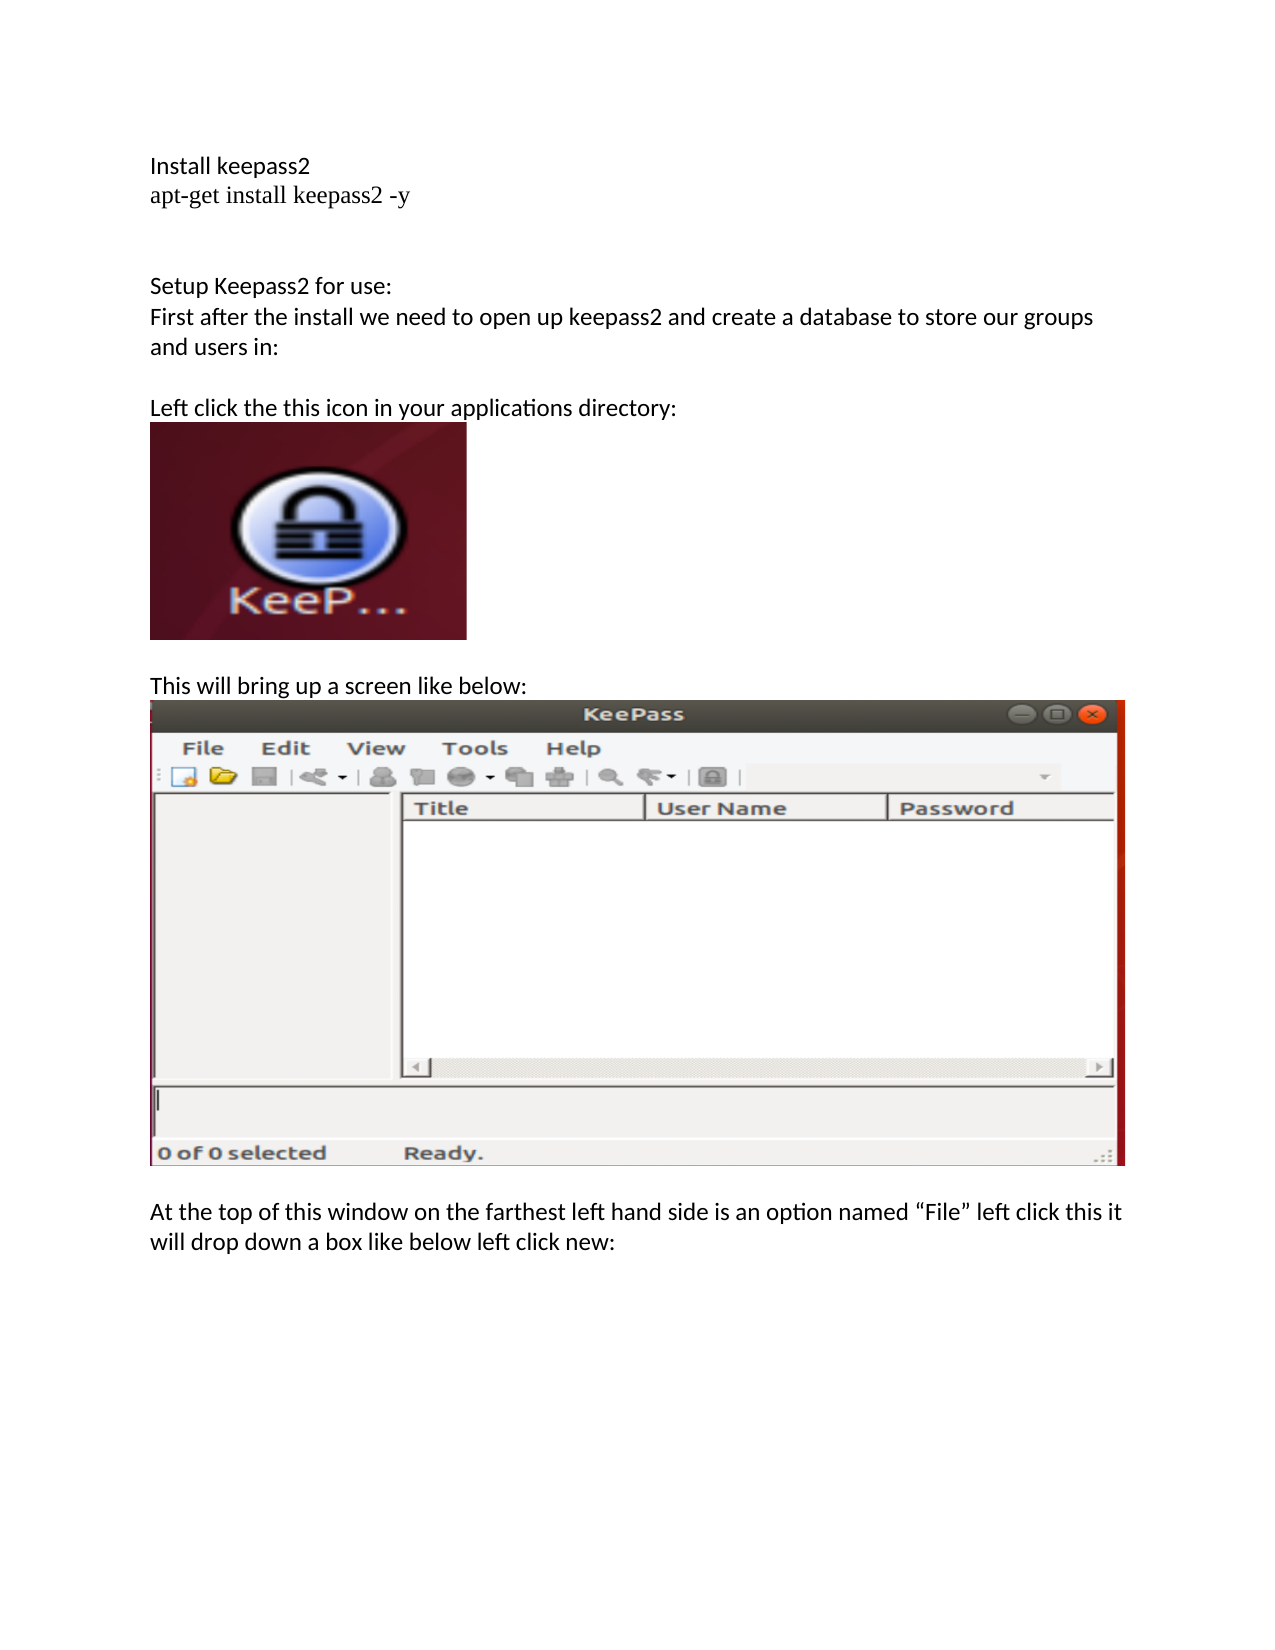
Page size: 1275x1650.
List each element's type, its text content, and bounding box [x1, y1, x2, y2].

text First after the install we need to open up keepass2 and create a database to store our groups and users in: [150, 301, 1125, 362]
text apt-get install keepass2 -y [150, 181, 1125, 209]
text This will bring up a screen like below: [150, 670, 1125, 700]
picture [150, 422, 467, 640]
picture [150, 700, 1125, 1166]
text Install keepass2 [150, 150, 1125, 181]
text Setup Keepass2 for use: [150, 270, 1125, 301]
text Left click the this icon in your applications directory: [150, 392, 1125, 423]
text At the top of this window on the farthest left hand side is an option named “File” left click this it will drop down a box like below left click new: [150, 1196, 1125, 1257]
